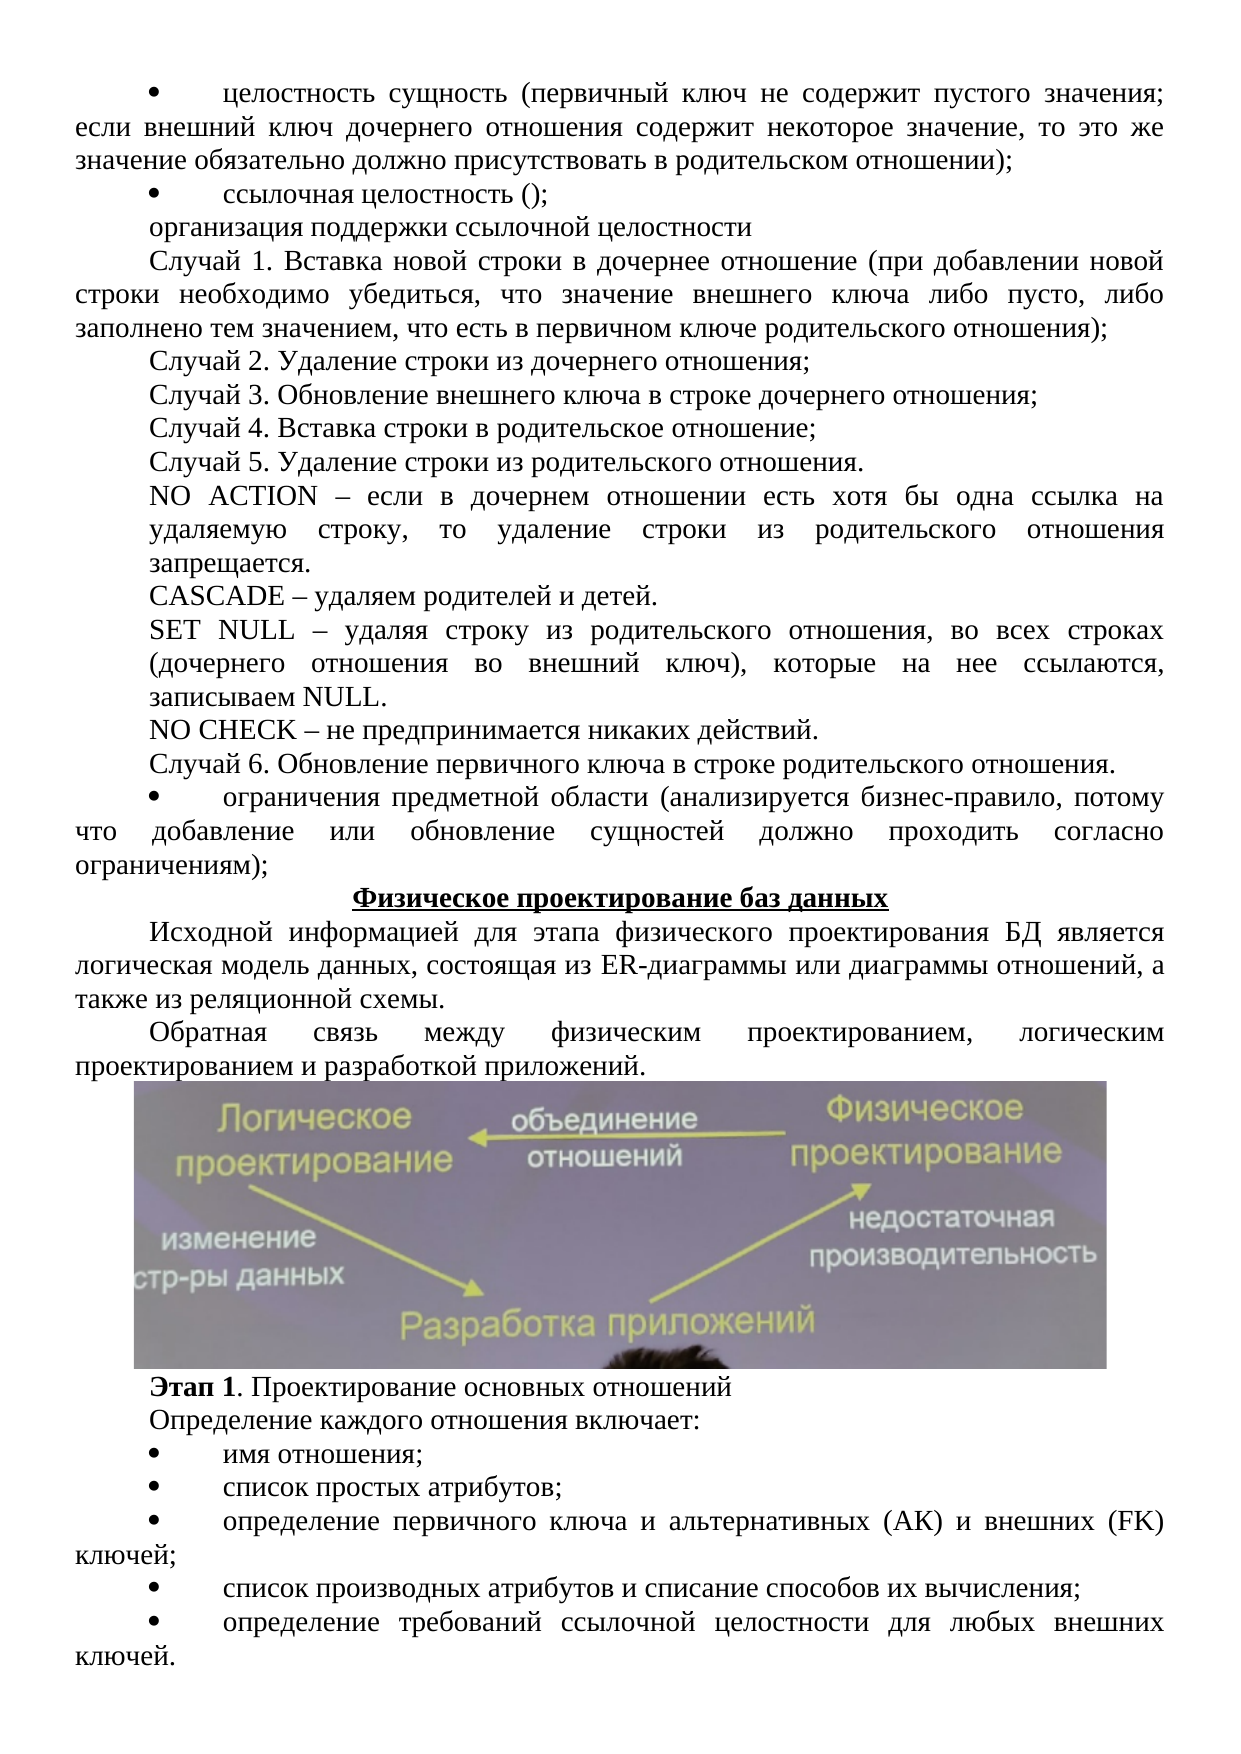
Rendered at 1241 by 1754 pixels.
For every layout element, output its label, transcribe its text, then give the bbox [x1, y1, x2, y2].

list определение требований ссылочной целостности для любых внешних ключей. [75, 1604, 1165, 1671]
list целостность сущность (первичный ключ не содержит пустого значения; если внешний ключ дочернего отношения содержит некоторое значение, то это же значение обязательно должно присутствовать в родительском отношении); [75, 75, 1165, 176]
list NO CHECK – не предпринимается никаких действий. [149, 712, 1165, 746]
text Обратная связь между физическим проектированием, логическим проектированием и разработкой приложений. [75, 1014, 1165, 1082]
list Случай 5. Удаление строки из родительского отношения. [149, 444, 1165, 478]
list CASCADE – удаляем родителей и детей. [149, 578, 1165, 612]
text Физическое проектирование баз данных [75, 880, 1165, 914]
text Этап 1. Проектирование основных отношений [75, 1369, 1165, 1402]
list определение первичного ключа и альтернативных (АК) и внешних (FK) ключей; [75, 1503, 1165, 1570]
list NO ACTION – если в дочернем отношении есть хотя бы одна ссылка на удаляемую строку, то удаление строки из родительского отношения запрещается. [149, 478, 1165, 578]
text Случай 1. Вставка новой строки в дочернее отношение (при добавлении новой строки необходимо убедиться, что значение внешнего ключа либо пусто, либо заполнено тем значением, что есть в первичном ключе родительского отношения); [75, 243, 1165, 343]
text Определение каждого отношения включает: [75, 1402, 1165, 1436]
list имя отношения; [75, 1436, 1165, 1469]
list Случай 3. Обновление внешнего ключа в строке дочернего отношения; [149, 377, 1165, 411]
list Случай 2. Удаление строки из дочернего отношения; [149, 343, 1165, 377]
list список простых атрибутов; [75, 1469, 1165, 1503]
list организация поддержки ссылочной целостности [149, 209, 1165, 243]
text Исходной информацией для этапа физического проектирования БД является логическая модель данных, состоящая из ER-диаграммы или диаграммы отношений, а также из реляционной схемы. [75, 914, 1165, 1014]
picture [133, 1081, 1107, 1369]
list список производных атрибутов и списание способов их вычисления; [75, 1570, 1165, 1604]
list Случай 4. Вставка строки в родительское отношение; [149, 411, 1165, 444]
list Случай 6. Обновление первичного ключа в строке родительского отношения. [149, 746, 1165, 779]
list SET NULL – удаляя строку из родительского отношения, во всех строках (дочернего отношения во внешний ключ), которые на нее ссылаются, записываем NULL. [149, 612, 1165, 712]
list ограничения предметной области (анализируется бизнес-правило, потому что добавление или обновление сущностей должно проходить согласно ограничениям); [75, 779, 1165, 880]
list ссылочная целостность (); [75, 176, 1165, 209]
